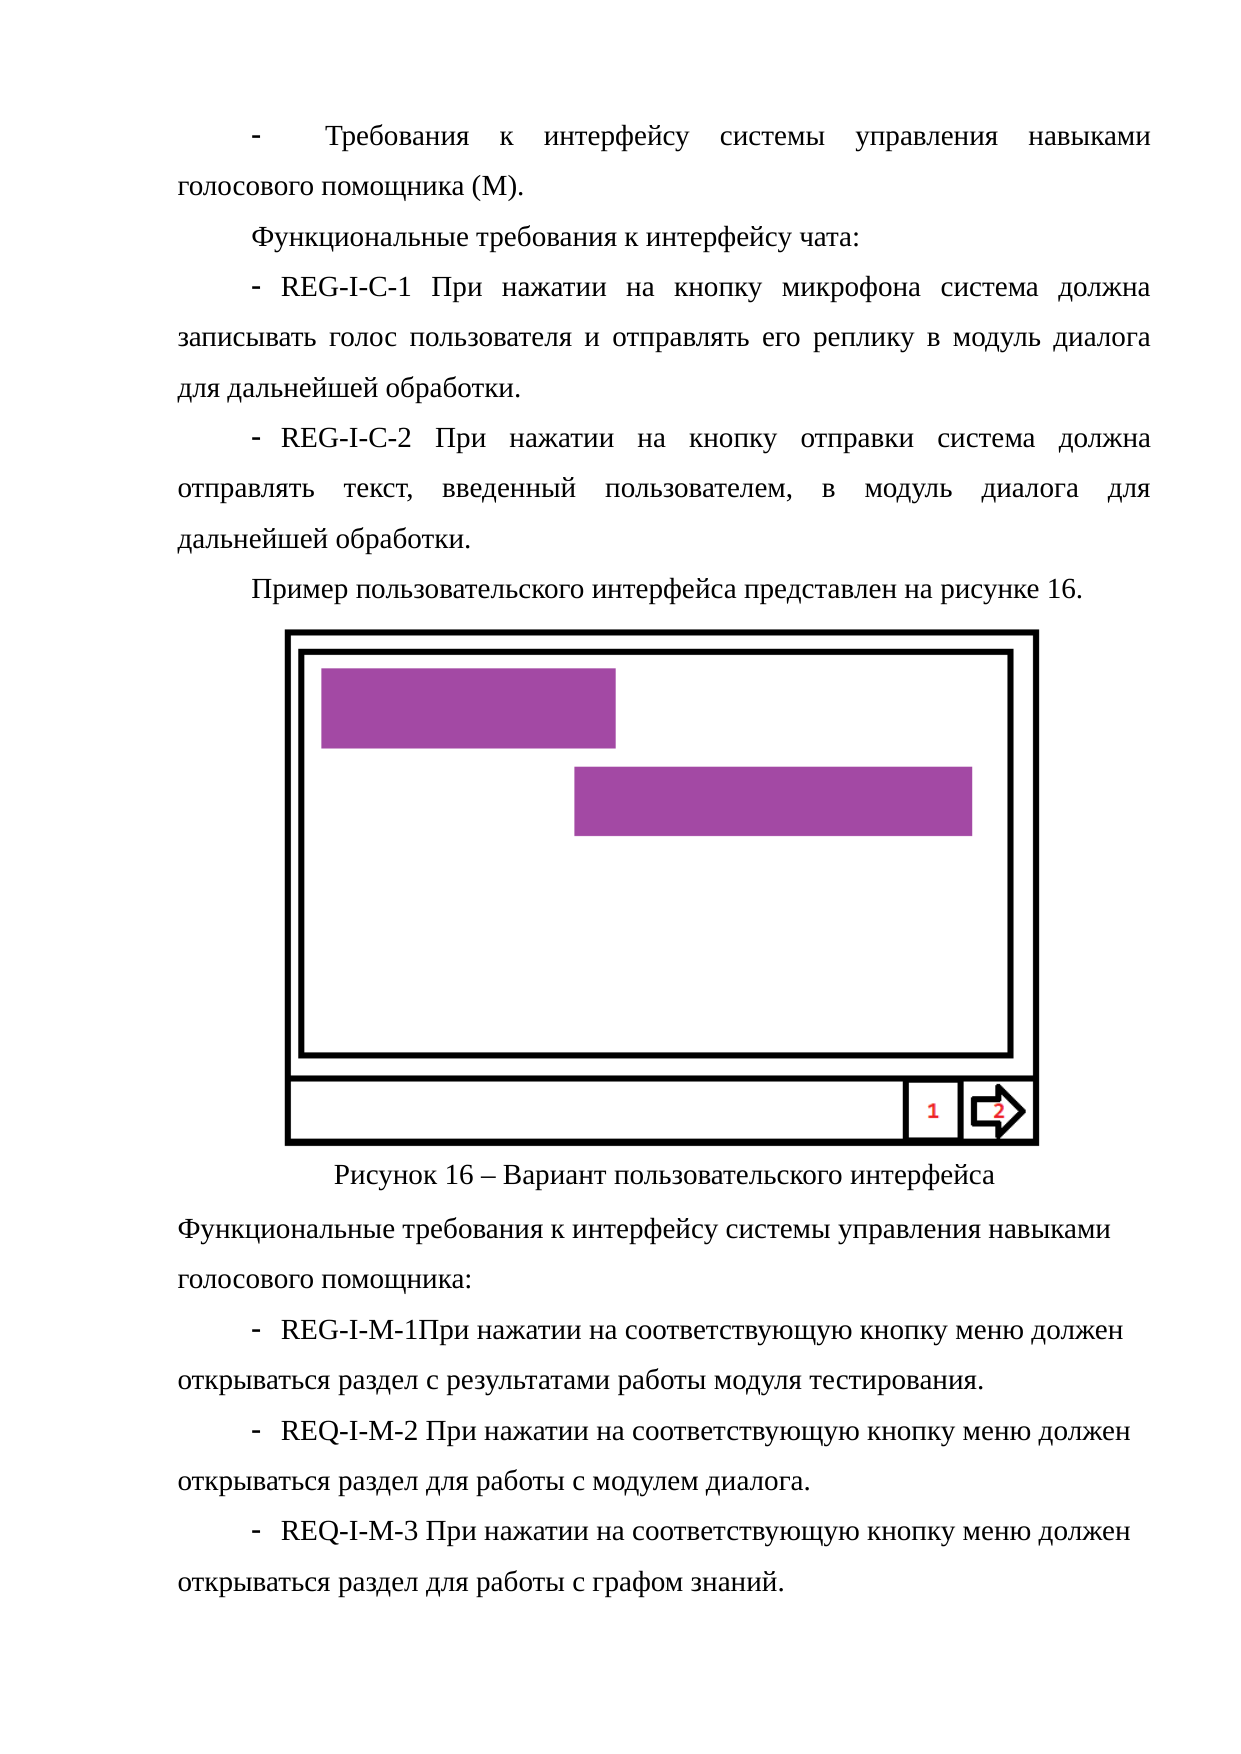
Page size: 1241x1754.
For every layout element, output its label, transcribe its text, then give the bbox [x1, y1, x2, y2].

list REG-I-C-2 При нажатии на кнопку отправки система должна отправлять текст, введенный пользователем, в модуль диалога для дальнейшей обработки. [177, 420, 1152, 554]
text Функциональные требования к интерфейсу системы управления навыками голосового помощника: [177, 1211, 1152, 1295]
list Пример пользовательского интерфейса представлен на рисунке 16. [251, 571, 1152, 605]
picture [274, 621, 1055, 1157]
text Рисунок 16 – Вариант пользовательского интерфейса [177, 1157, 1152, 1191]
list REG-I-M-1При нажатии на соответствующую кнопку меню должен открываться раздел с результатами работы модуля тестирования. [177, 1312, 1152, 1396]
list REG-I-C-1 При нажатии на кнопку микрофона система должна записывать голос пользователя и отправлять его реплику в модуль диалога для дальнейшей обработки. [177, 269, 1152, 403]
list REQ-I-M-3 При нажатии на соответствующую кнопку меню должен открываться раздел для работы с графом знаний. [177, 1513, 1152, 1597]
list Требования к интерфейсу системы управления навыками голосового помощника (M). [177, 118, 1152, 202]
text Функциональные требования к интерфейсу чата: [177, 219, 1152, 252]
list REQ-I-M-2 При нажатии на соответствующую кнопку меню должен открываться раздел для работы с модулем диалога. [177, 1413, 1152, 1497]
